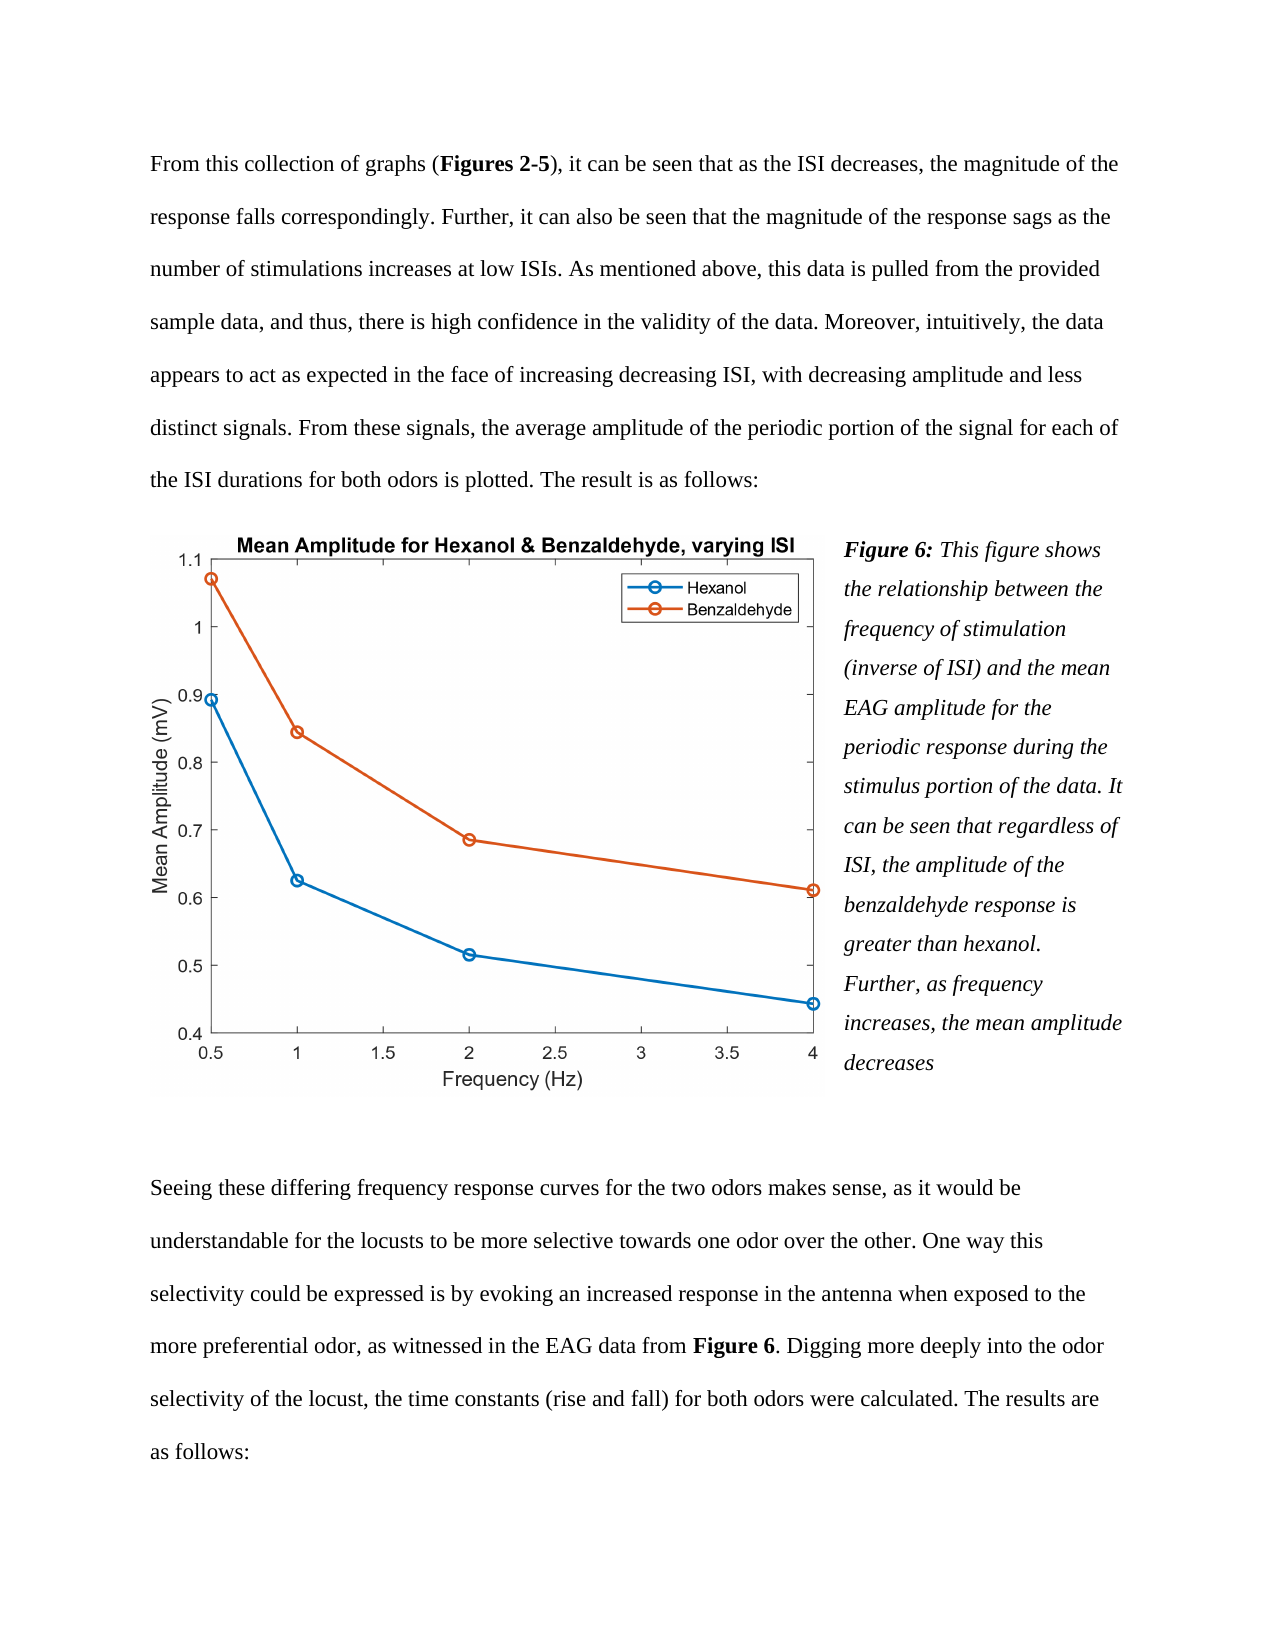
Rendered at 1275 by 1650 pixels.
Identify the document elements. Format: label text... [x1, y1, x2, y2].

text Figure 6: This figure shows the relationship between the frequency of stimulation (inverse of ISI) and the mean EAG amplitude for the periodic response during the stimulus portion of the data. It can be seen that regardless of ISI, the amplitude of the benzaldehyde response is greater than hexanol. Further, as frequency increases, the mean amplitude decreases [826, 536, 1125, 1075]
text From this collection of graphs (Figures 2-5), it can be seen that as the ISI decreases, the magnitude of the response falls correspondingly. Further, it can also be seen that the magnitude of the response sags as the number of stimulations increases at low ISIs. As mentioned above, this data is pulled from the provided sample data, and thus, there is high confidence in the validity of the data. Moreover, intuitively, the data appears to act as expected in the face of increasing decreasing ISI, with decreasing amplitude and less distinct signals. From these signals, the average amplitude of the periodic portion of the signal for each of the ISI durations for both odors is plotted. The result is as follows: [150, 150, 1125, 493]
picture [150, 535, 826, 1097]
text Seeing these differing frequency response curves for the two odors makes sense, as it would be understandable for the locusts to be more selective towards one odor over the other. One way this selectivity could be expressed is by evoking an increased response in the antenna when exposed to the more preferential odor, as witnessed in the EAG data from Figure 6. Digging more deeply into the odor selectivity of the locust, the time constants (rise and fall) for both odors were calculated. The results are as follows: [150, 1174, 1125, 1464]
